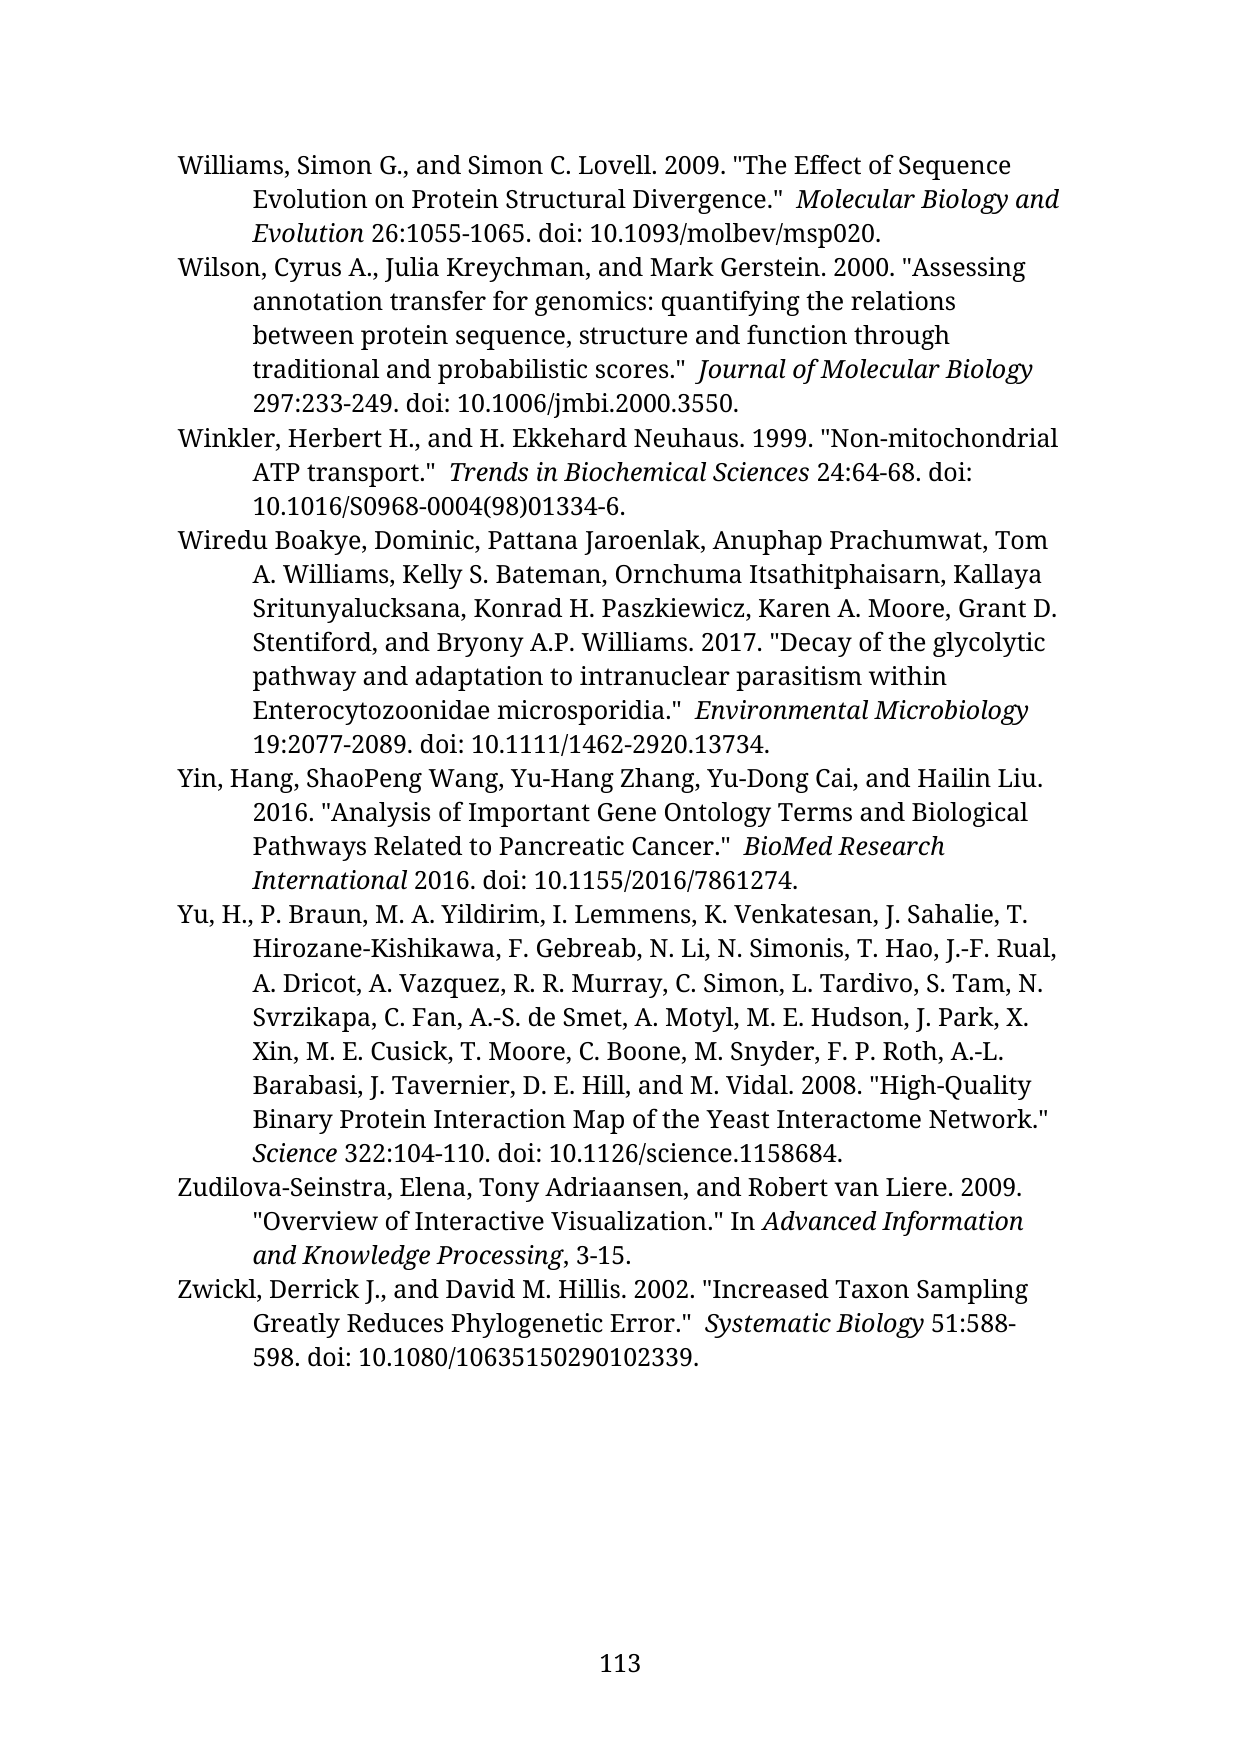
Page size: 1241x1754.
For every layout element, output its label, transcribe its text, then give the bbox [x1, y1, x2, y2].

text Wilson, Cyrus A., Julia Kreychman, and Mark Gerstein. 2000. "Assessing annotation transfer for genomics: quantifying the relations between protein sequence, structure and function through traditional and probabilistic scores." Journal of Molecular Biology 297:233-249. doi: 10.1006/jmbi.2000.3550. [177, 250, 1063, 420]
text Williams, Simon G., and Simon C. Lovell. 2009. "The Effect of Sequence Evolution on Protein Structural Divergence." Molecular Biology and Evolution 26:1055-1065. doi: 10.1093/molbev/msp020. [177, 148, 1063, 250]
text Yu, H., P. Braun, M. A. Yildirim, I. Lemmens, K. Venkatesan, J. Sahalie, T. Hirozane-Kishikawa, F. Gebreab, N. Li, N. Simonis, T. Hao, J.-F. Rual, A. Dricot, A. Vazquez, R. R. Murray, C. Simon, L. Tardivo, S. Tam, N. Svrzikapa, C. Fan, A.-S. de Smet, A. Motyl, M. E. Hudson, J. Park, X. Xin, M. E. Cusick, T. Moore, C. Boone, M. Snyder, F. P. Roth, A.-L. Barabasi, J. Tavernier, D. E. Hill, and M. Vidal. 2008. "High-Quality Binary Protein Interaction Map of the Yeast Interactome Network." Science 322:104-110. doi: 10.1126/science.1158684. [177, 897, 1063, 1169]
text Zwickl, Derrick J., and David M. Hillis. 2002. "Increased Taxon Sampling Greatly Reduces Phylogenetic Error." Systematic Biology 51:588-598. doi: 10.1080/10635150290102339. [177, 1272, 1063, 1374]
text Wiredu Boakye, Dominic, Pattana Jaroenlak, Anuphap Prachumwat, Tom A. Williams, Kelly S. Bateman, Ornchuma Itsathitphaisarn, Kallaya Sritunyalucksana, Konrad H. Paszkiewicz, Karen A. Moore, Grant D. Stentiford, and Bryony A.P. Williams. 2017. "Decay of the glycolytic pathway and adaptation to intranuclear parasitism within Enterocytozoonidae microsporidia." Environmental Microbiology 19:2077-2089. doi: 10.1111/1462-2920.13734. [177, 522, 1063, 761]
text Winkler, Herbert H., and H. Ekkehard Neuhaus. 1999. "Non-mitochondrial ATP transport." Trends in Biochemical Sciences 24:64-68. doi: 10.1016/S0968-0004(98)01334-6. [177, 420, 1063, 522]
text Zudilova-Seinstra, Elena, Tony Adriaansen, and Robert van Liere. 2009. "Overview of Interactive Visualization." In Advanced Information and Knowledge Processing, 3-15. [177, 1169, 1063, 1272]
text Yin, Hang, ShaoPeng Wang, Yu-Hang Zhang, Yu-Dong Cai, and Hailin Liu. 2016. "Analysis of Important Gene Ontology Terms and Biological Pathways Related to Pancreatic Cancer." BioMed Research International 2016. doi: 10.1155/2016/7861274. [177, 761, 1063, 897]
